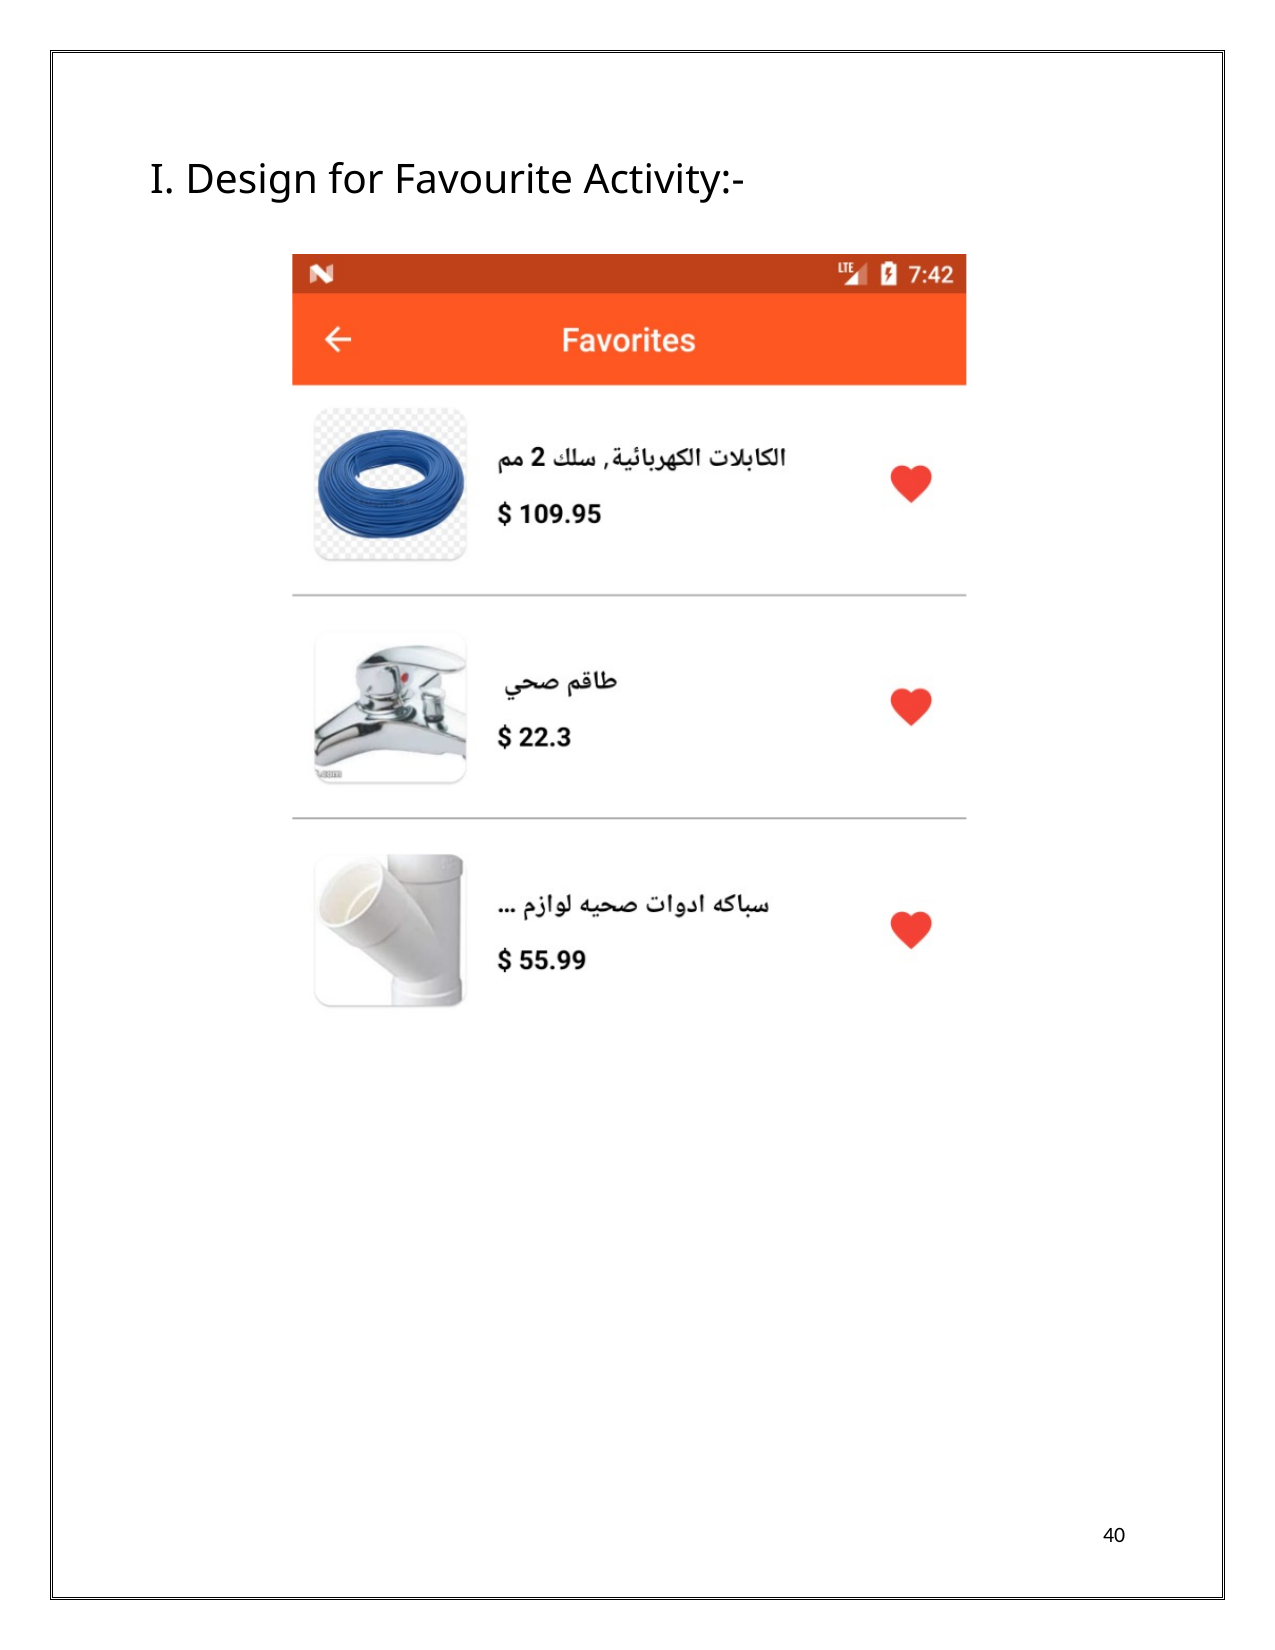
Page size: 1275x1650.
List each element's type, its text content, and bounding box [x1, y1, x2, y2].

picture [292, 254, 967, 1152]
text I. Design for Favourite Activity:- [150, 150, 1125, 205]
